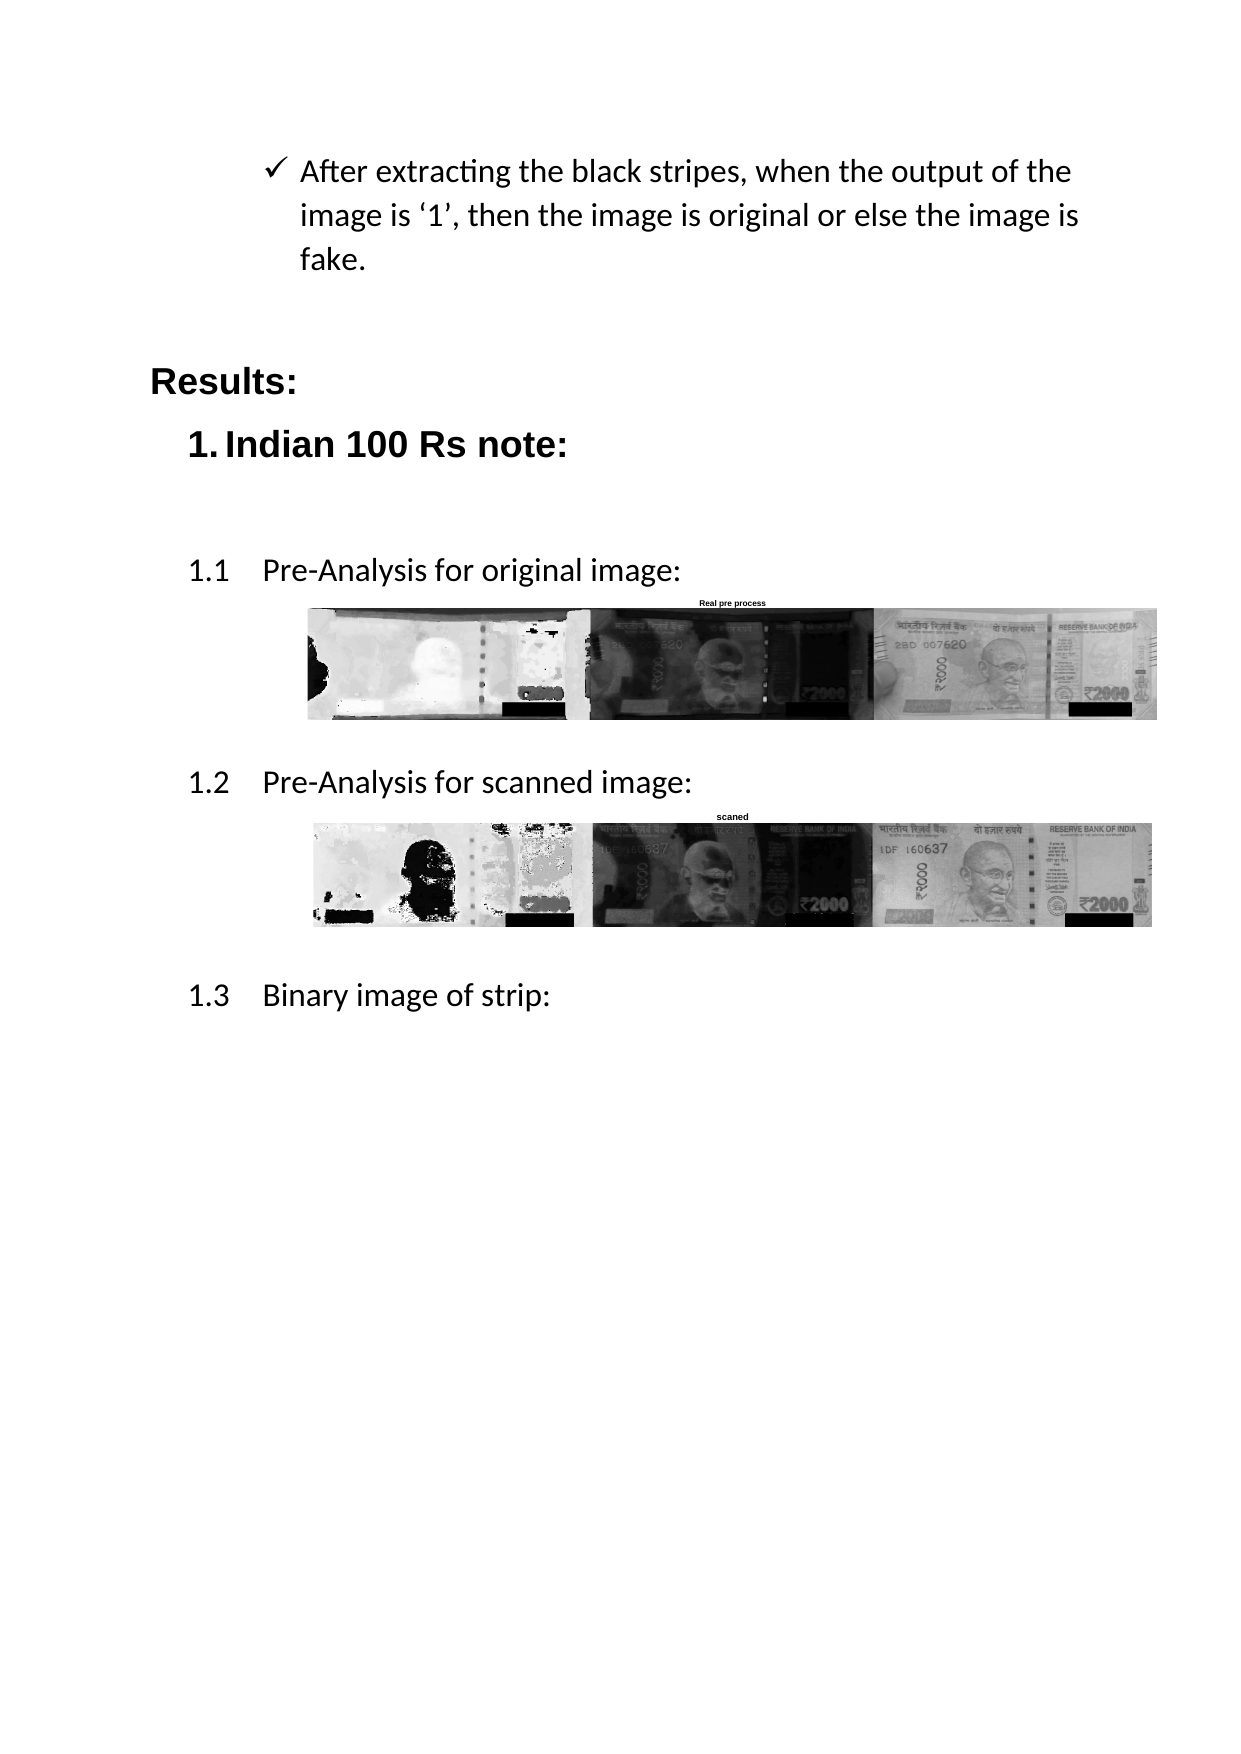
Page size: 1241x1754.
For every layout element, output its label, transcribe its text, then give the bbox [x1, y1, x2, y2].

text Results: [150, 359, 1090, 402]
list Binary image of strip: [187, 973, 1090, 1014]
list Indian 100 Rs note: [187, 422, 1090, 466]
list Pre-Analysis for scanned image: [187, 761, 1090, 802]
list Pre-Analysis for original image: [187, 549, 1090, 589]
list After extracting the black stripes, when the output of the image is ‘1’, then the image is original or else the image is fake. [262, 150, 1090, 279]
